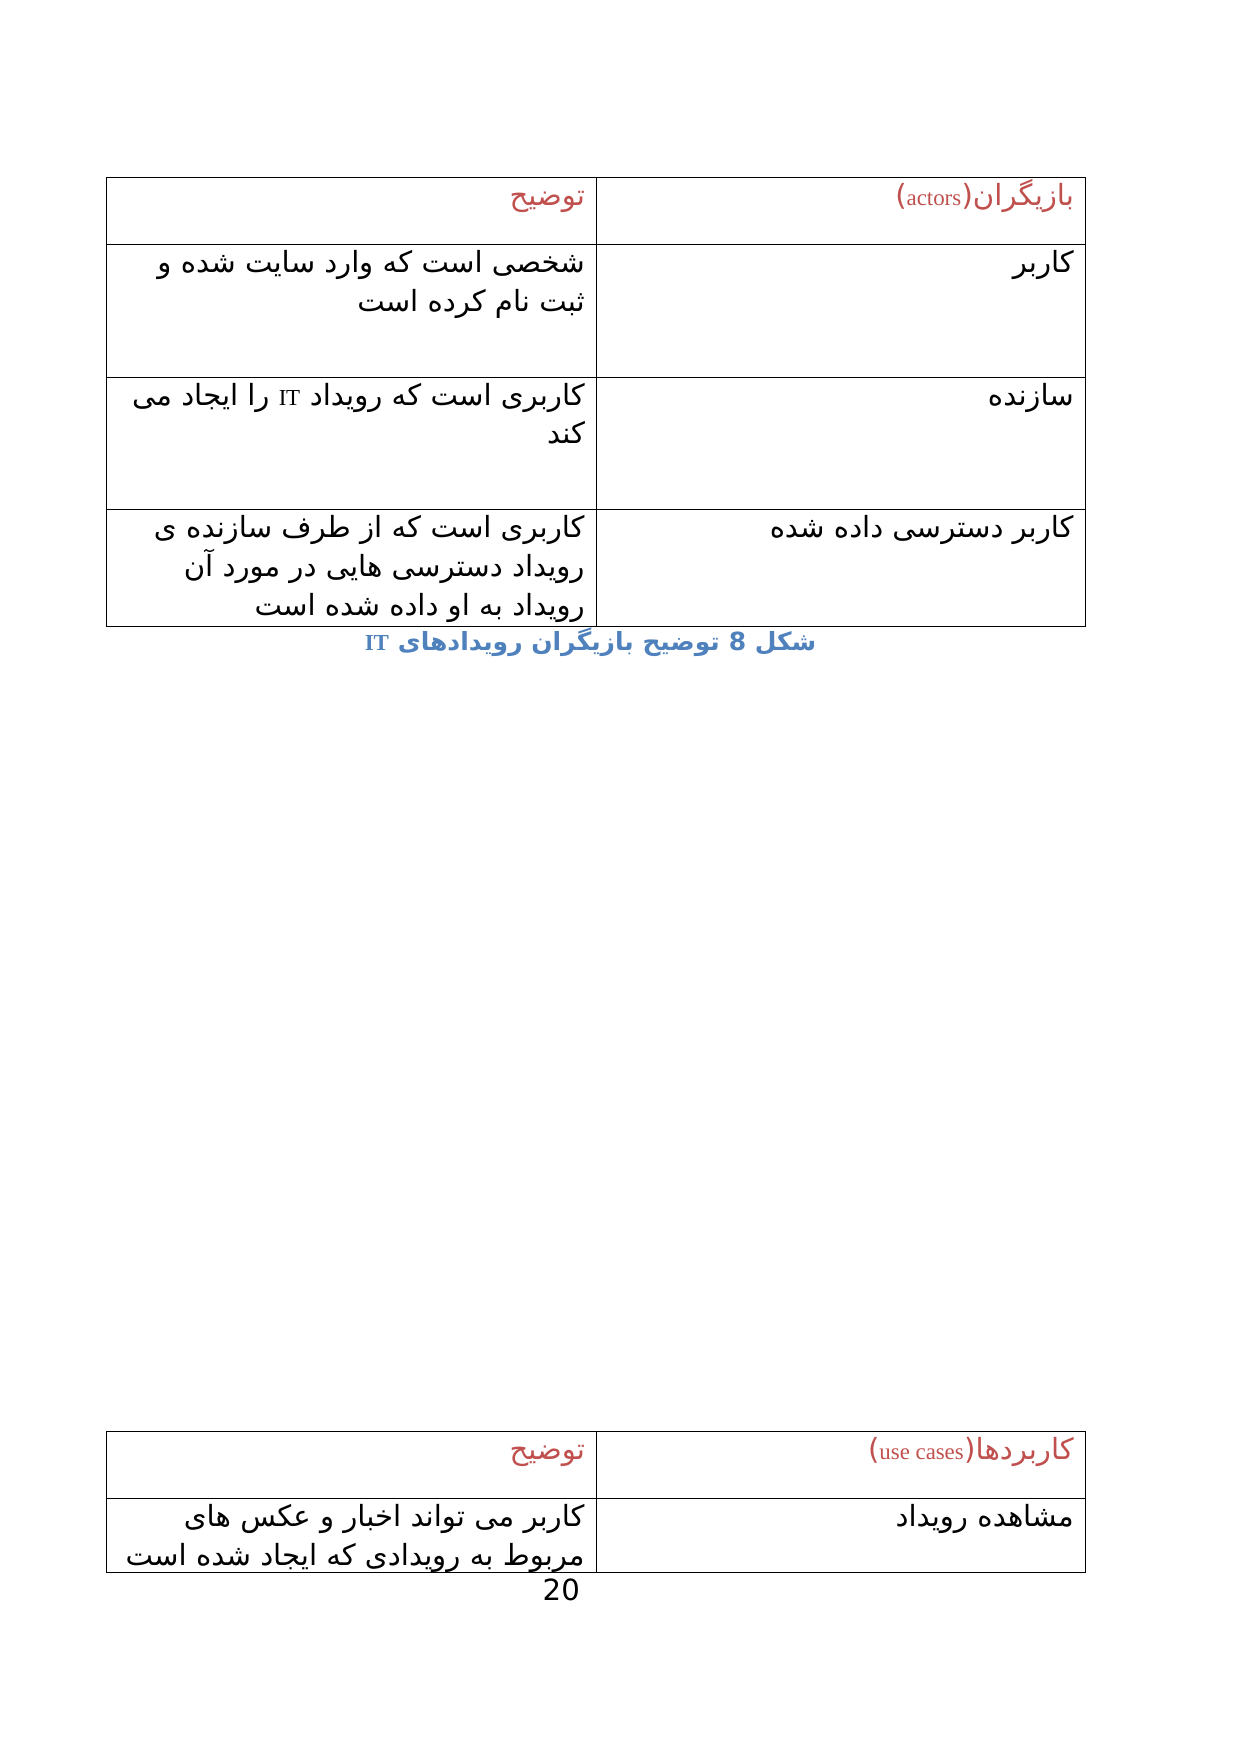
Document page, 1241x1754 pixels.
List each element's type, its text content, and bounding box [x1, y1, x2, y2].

table_cell کاربر دسترسی داده شده [597, 510, 1085, 626]
table_cell کاربری است که از طرف سازنده ی رویداد دسترسی هایی در مورد آن رویداد به او داده شده است [107, 510, 596, 626]
table_cell سازنده [597, 378, 1085, 509]
table_header کاربردها(use cases) [597, 1432, 1085, 1498]
text شکل 8 توضیح بازیگران رویدادهای IT [118, 627, 1063, 656]
table_header توضیح [107, 1432, 596, 1498]
table_header بازیگران(actors) [597, 178, 1085, 244]
table_cell کاربری است که رویداد IT را ایجاد می کند [107, 378, 596, 509]
table_cell شخصی است که وارد سایت شده و ثبت نام کرده است [107, 245, 596, 377]
table_cell کاربر [597, 245, 1085, 377]
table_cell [107, 1499, 596, 1572]
table_cell مشاهده رویداد [597, 1499, 1085, 1572]
table_header توضیح [107, 178, 596, 244]
